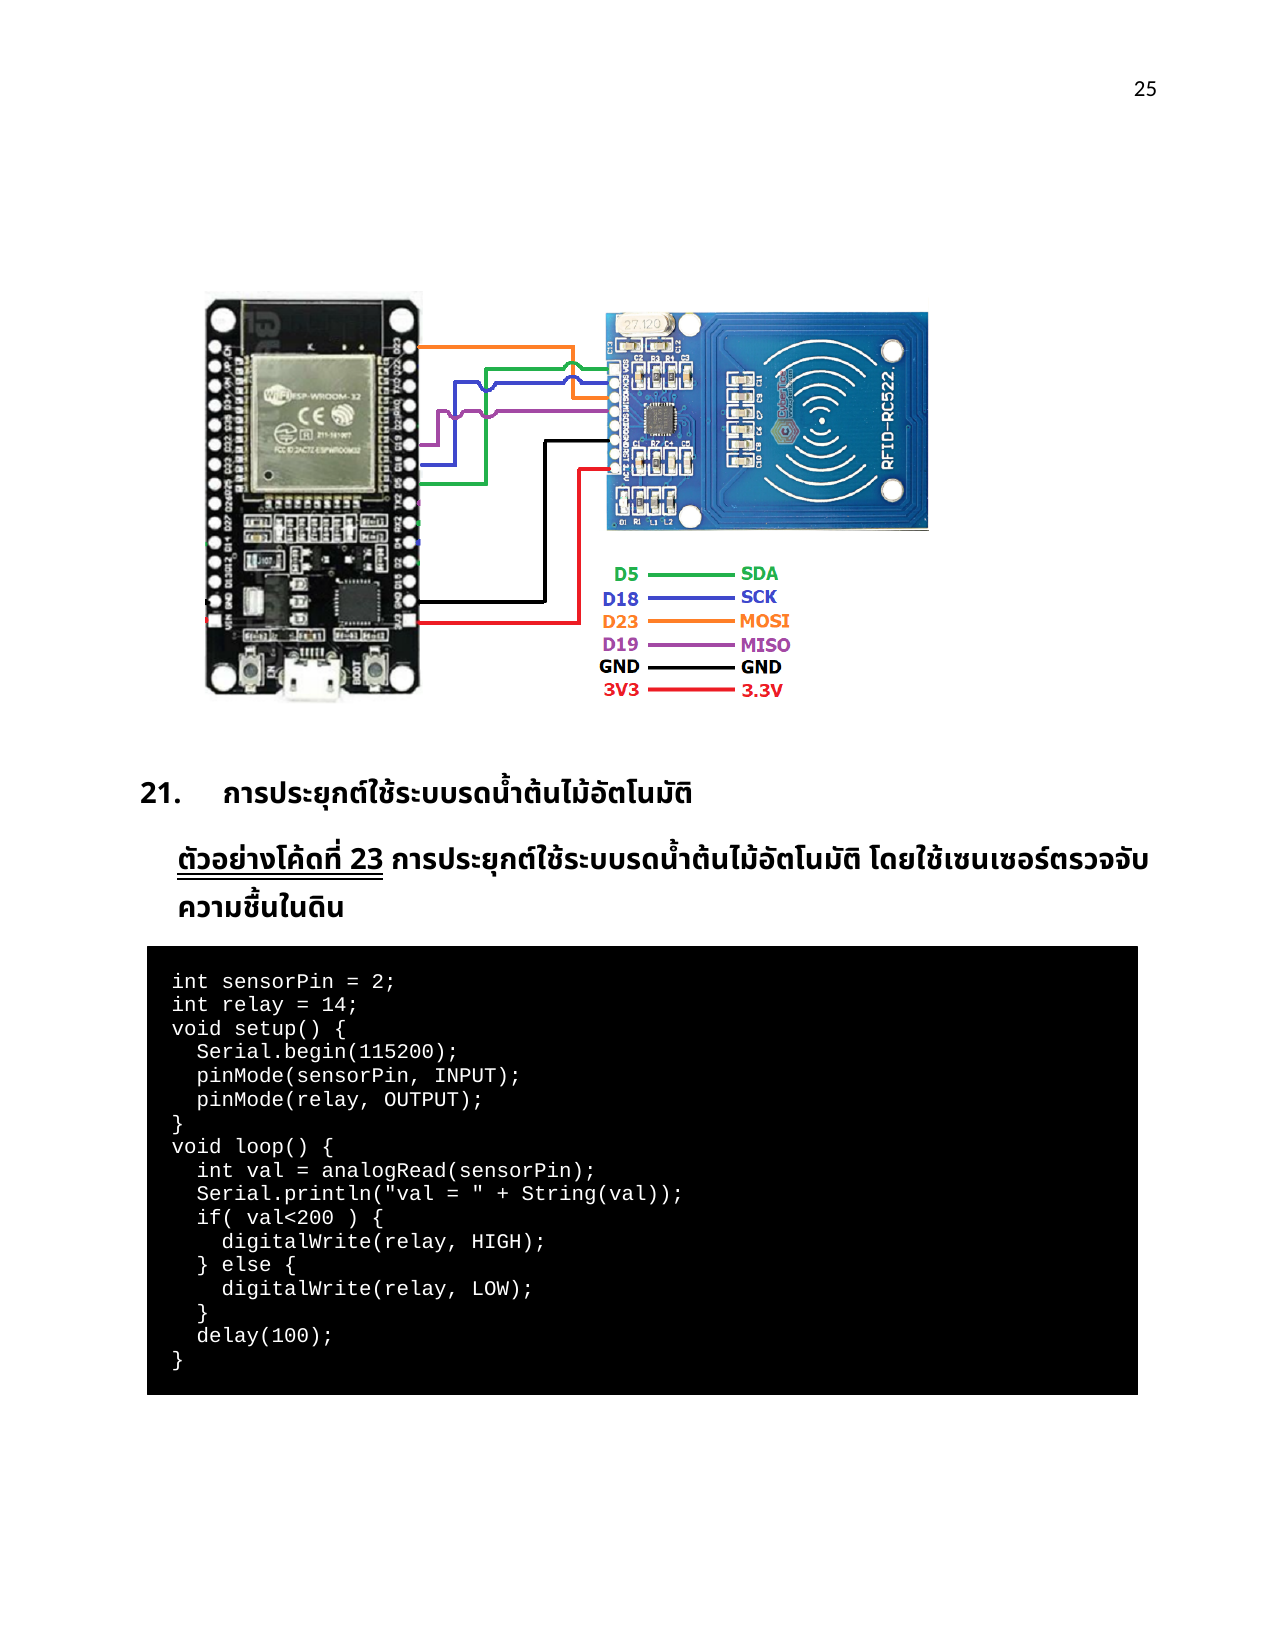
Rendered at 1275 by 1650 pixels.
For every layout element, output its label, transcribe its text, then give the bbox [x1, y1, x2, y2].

picture [190, 269, 948, 716]
list การประยุกต์ใช้ระบบรดน้ำต้นไม้อัตโนมัติ [140, 772, 1157, 816]
list ตัวอย่างโค้ดที่ 23 การประยุกต์ใช้ระบบรดน้ำต้นไม้อัตโนมัติ โดยใช้เซนเซอร์ตรวจจับความชื้นในดิน [177, 838, 1157, 930]
